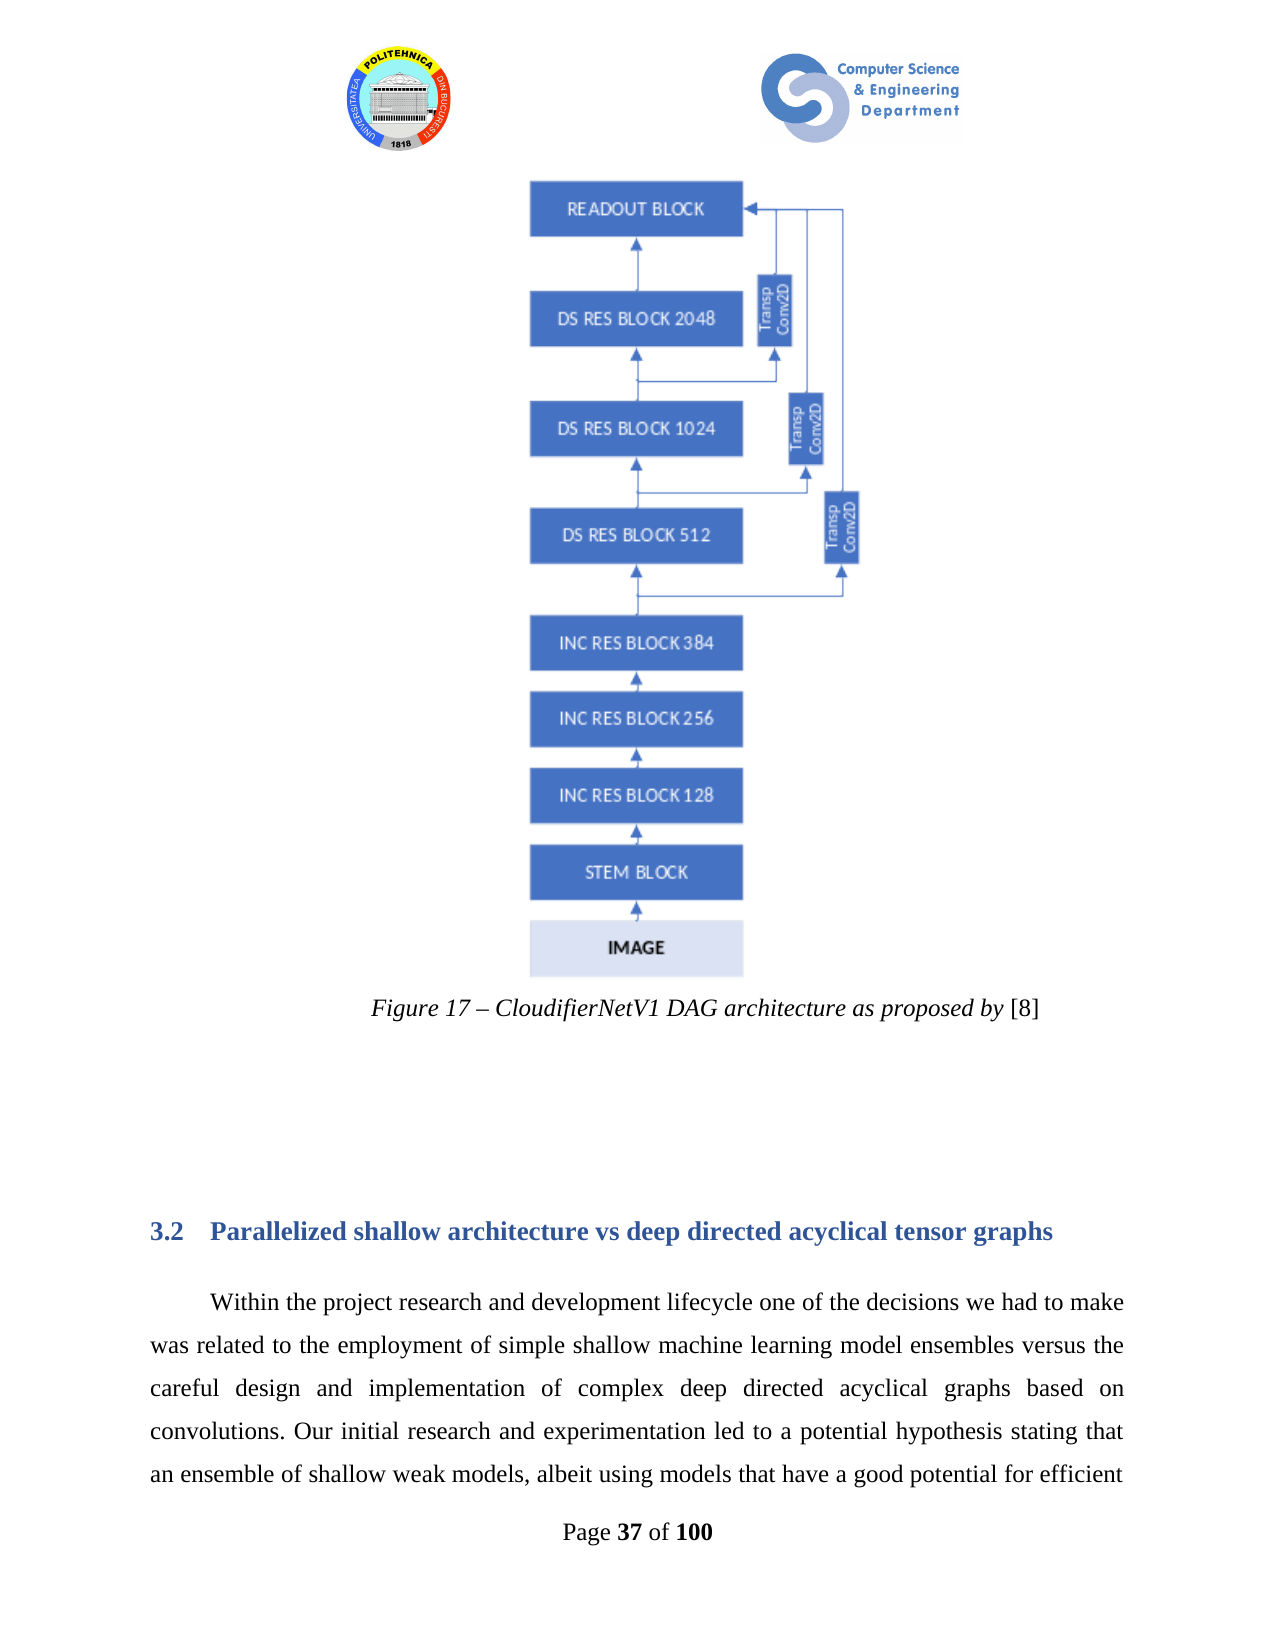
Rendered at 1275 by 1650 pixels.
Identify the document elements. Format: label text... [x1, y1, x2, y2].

table_cell Figure 17 – CloudifierNetV1 DAG architecture as proposed by [285, 993, 1125, 1036]
picture [760, 53, 963, 144]
subtitle Parallelized shallow architecture vs deep directed acyclical tensor graphs [150, 1215, 1125, 1246]
table_header [285, 179, 1125, 993]
picture [346, 46, 451, 151]
